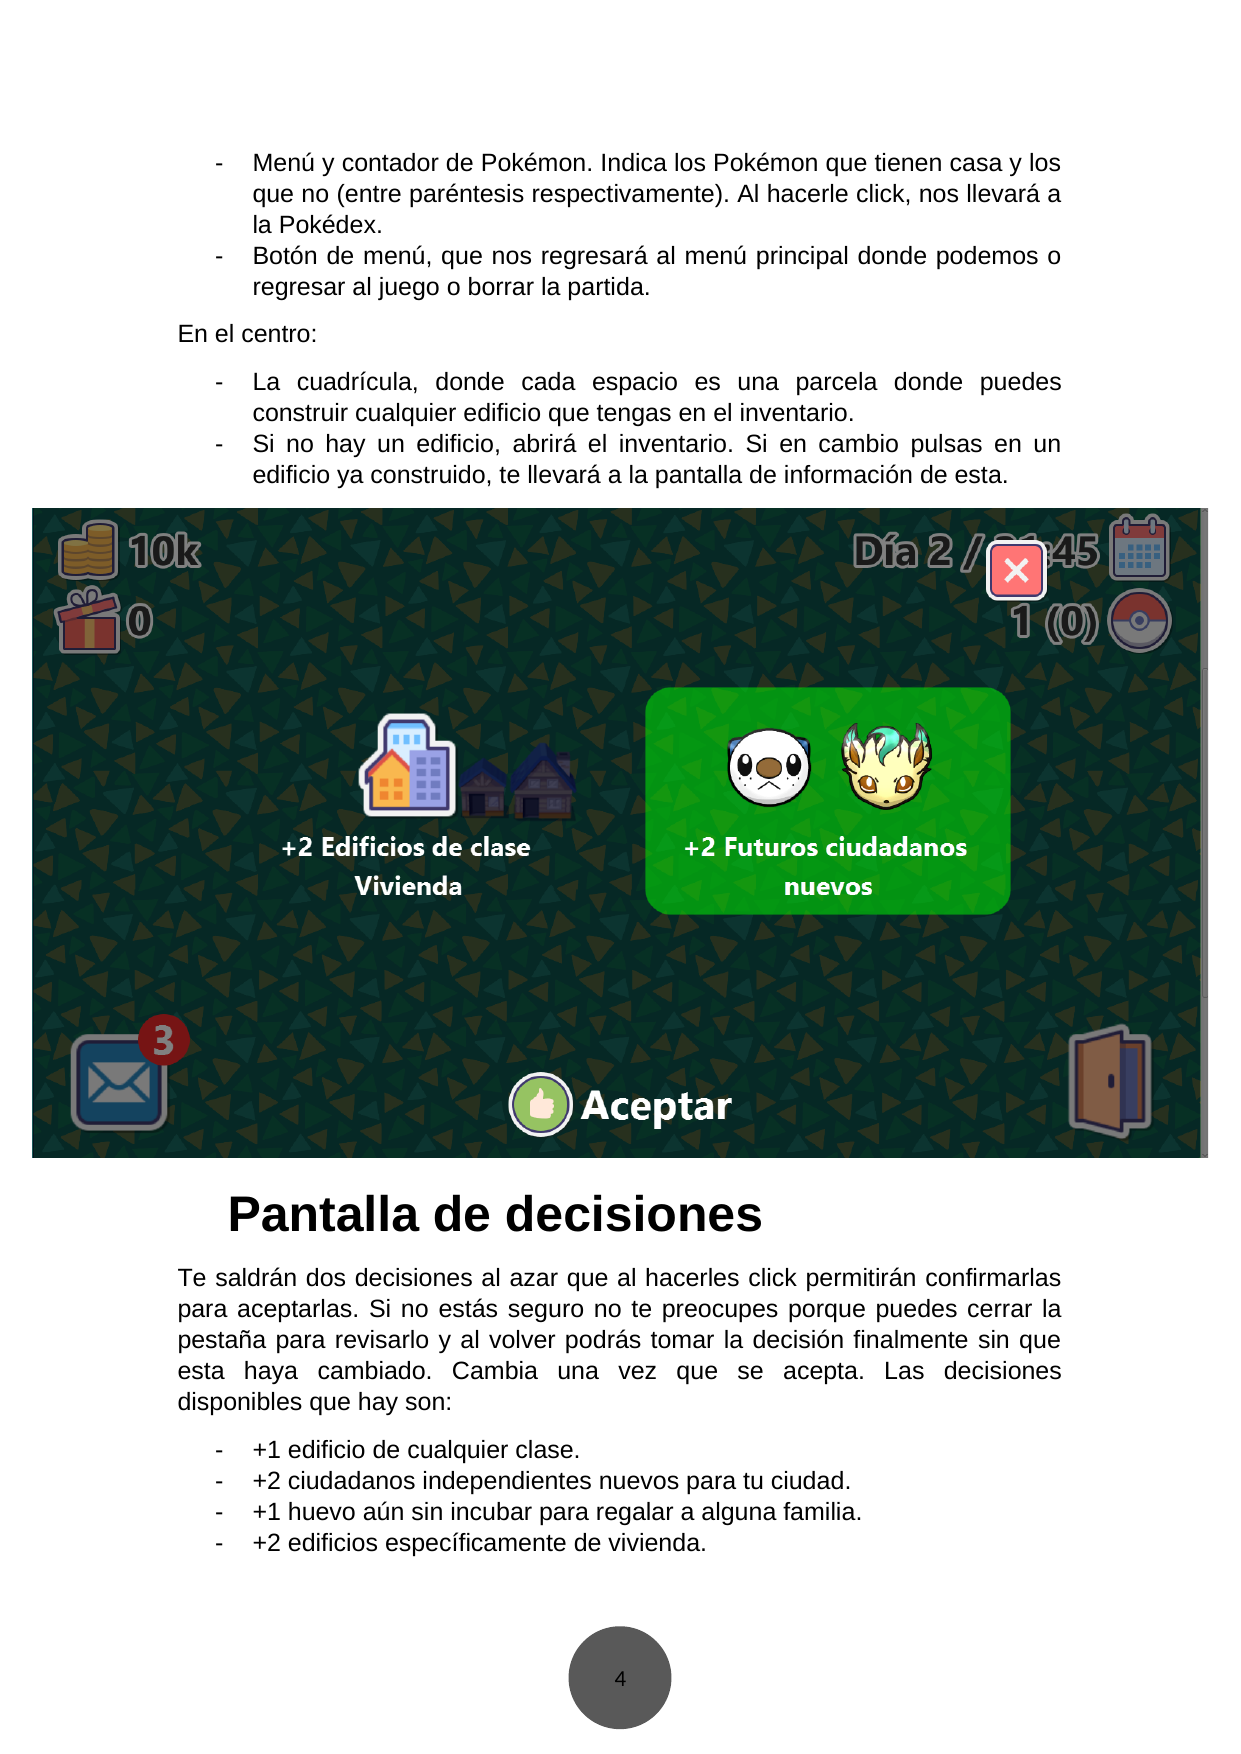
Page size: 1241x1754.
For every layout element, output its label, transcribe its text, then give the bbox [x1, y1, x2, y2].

subtitle Pantalla de decisiones [177, 1158, 1063, 1241]
text Te saldrán dos decisiones al azar que al hacerles click permitirán confirmarlas para aceptarlas. Si no estás seguro no te preocupes porque puedes cerrar la pestaña para revisarlo y al volver podrás tomar la decisión finalmente sin que esta haya cambiado. Cambia una vez que se acepta. Las decisiones disponibles que hay son: [177, 1263, 1063, 1416]
list +1 huevo aún sin incubar para regalar a alguna familia. [215, 1497, 1063, 1525]
picture [32, 508, 1209, 1158]
list Menú y contador de Pokémon. Indica los Pokémon que tienen casa y los que no (entre paréntesis respectivamente). Al hacerle click, nos llevará a la Pokédex. [215, 148, 1063, 238]
list Botón de menú, que nos regresará al menú principal donde podemos o regresar al juego o borrar la partida. [215, 241, 1063, 301]
list La cuadrícula, donde cada espacio es una parcela donde puedes construir cualquier edificio que tengas en el inventario. [215, 367, 1063, 427]
list Si no hay un edificio, abrirá el inventario. Si en cambio pulsas en un edificio ya construido, te llevará a la pantalla de información de esta. [215, 429, 1063, 489]
list +2 ciudadanos independientes nuevos para tu ciudad. [215, 1466, 1063, 1494]
text En el centro: [177, 319, 1063, 348]
list +2 edificios específicamente de vivienda. [215, 1528, 1063, 1556]
list +1 edificio de cualquier clase. [215, 1434, 1063, 1463]
